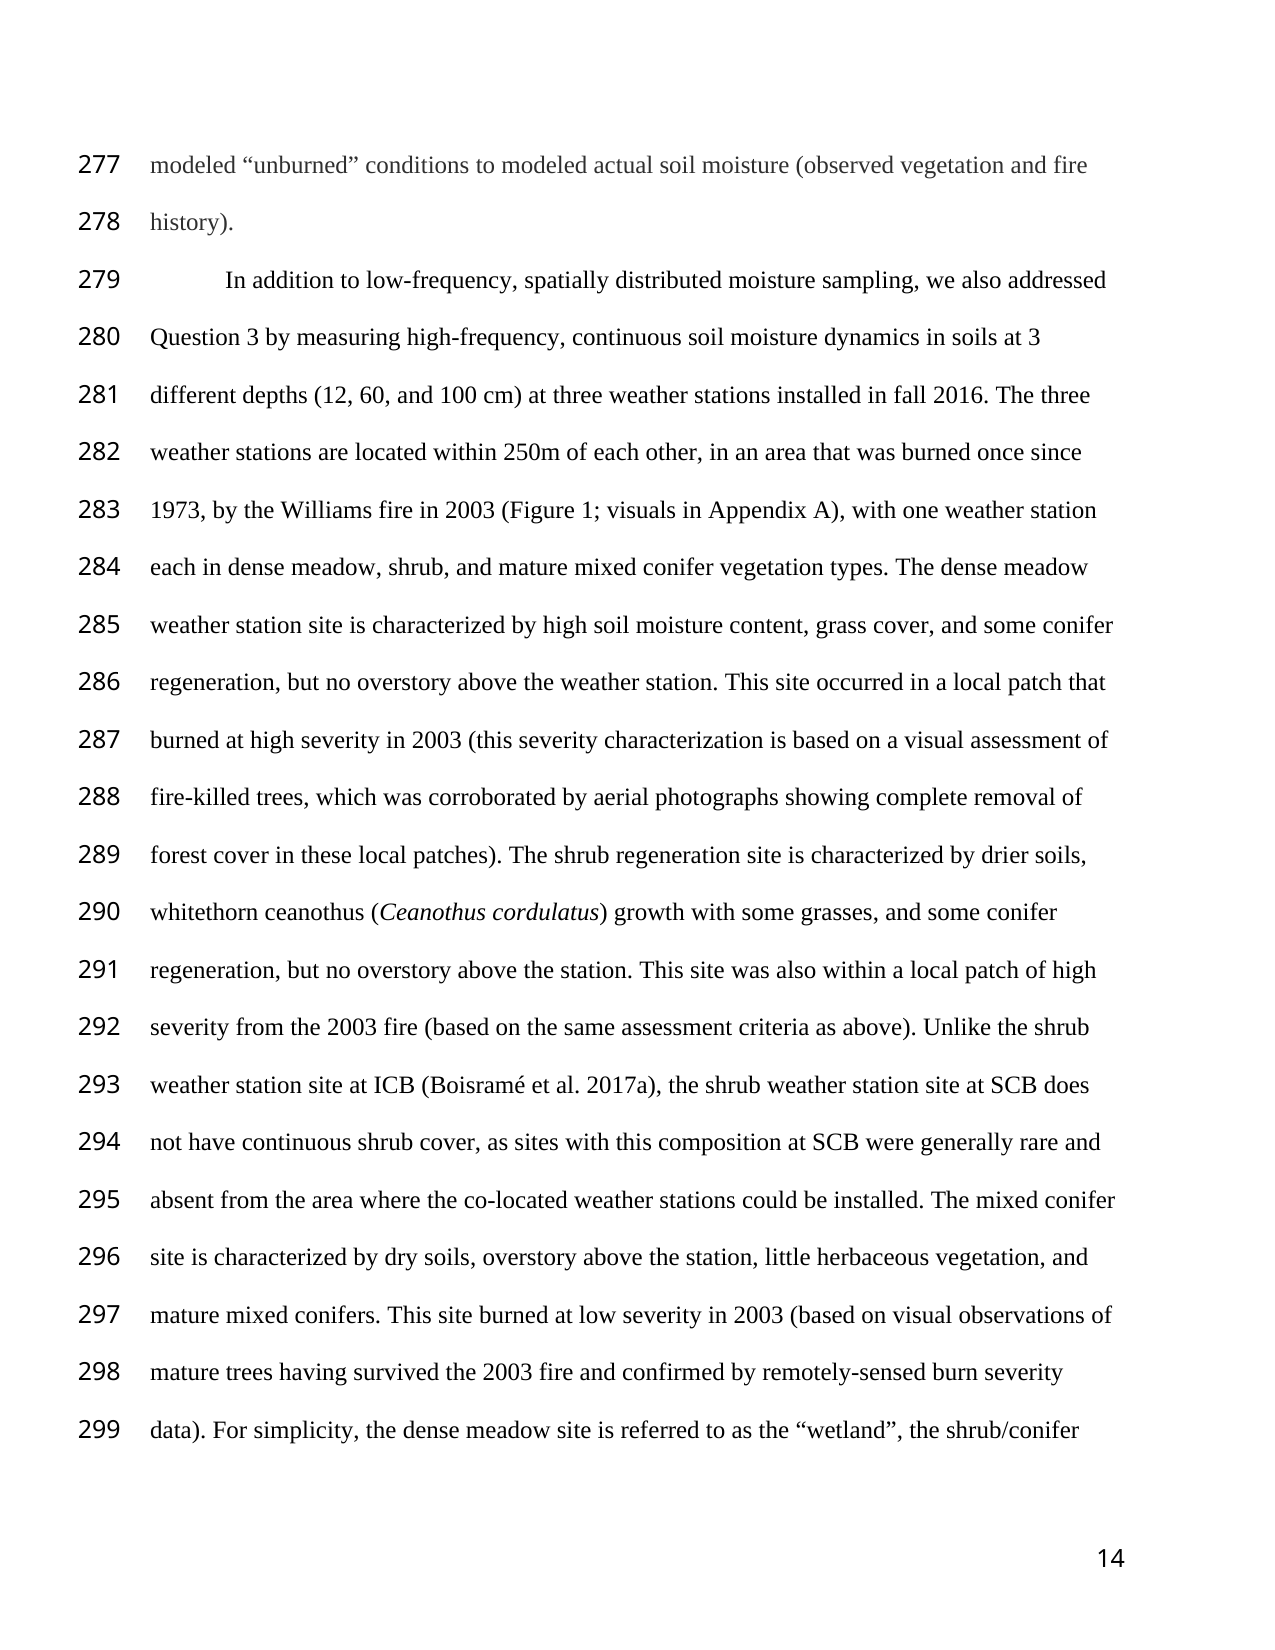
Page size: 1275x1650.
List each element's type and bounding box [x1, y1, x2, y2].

text [150, 150, 1125, 236]
text [150, 265, 1125, 1444]
